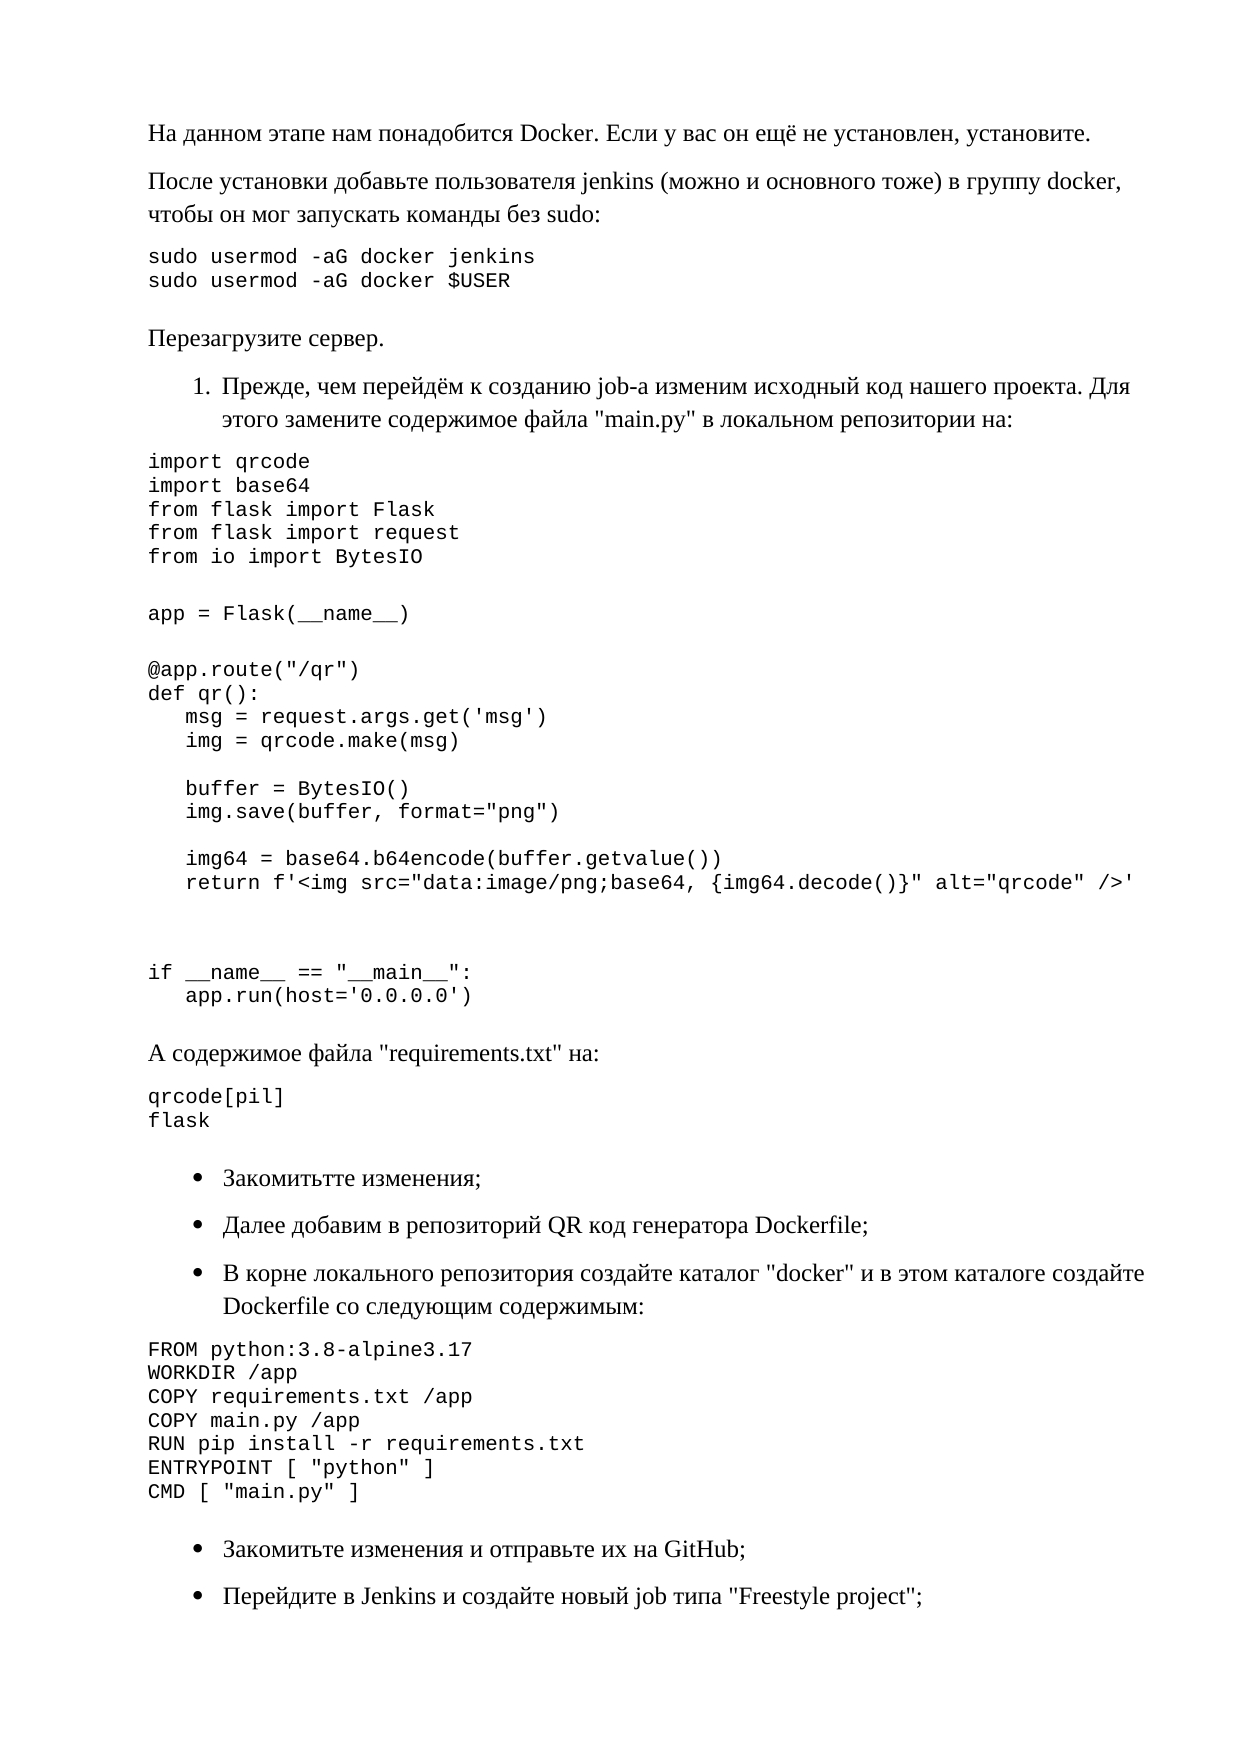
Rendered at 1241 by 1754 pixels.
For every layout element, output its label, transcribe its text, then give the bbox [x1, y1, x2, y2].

text from flask import request [148, 522, 1152, 546]
text buffer = BytesIO() [148, 777, 1152, 801]
list Перейдите в Jenkins и создайте новый job типа "Freestyle project"; [193, 1581, 1152, 1610]
text CMD [ "main.py" ] [148, 1481, 1152, 1504]
text def qr(): [148, 683, 1152, 707]
text qrcode[pil] [148, 1086, 1152, 1110]
text А содержимое файла "requirements.txt" на: [148, 1038, 1152, 1067]
text img = qrcode.make(msg) [148, 730, 1152, 754]
text После установки добавьте пользователя jenkins (можно и основного тоже) в группу docker, чтобы он мог запускать команды без sudo: [148, 166, 1152, 227]
text FROM python:3.8-alpine3.17 [148, 1339, 1152, 1362]
text WORKDIR /app [148, 1362, 1152, 1386]
text import base64 [148, 475, 1152, 499]
text from io import BytesIO [148, 546, 1152, 569]
text return f'<img src="data:image/png;base64, {img64.decode()}" alt="qrcode" />' [148, 872, 1152, 896]
list Прежде, чем перейдём к созданию job-a изменим исходный код нашего проекта. Для этого замените содержимое файла "main.py" в локальном репозитории на: [192, 371, 1152, 432]
text img64 = base64.b64encode(buffer.getvalue()) [148, 848, 1152, 872]
text На данном этапе нам понадобится Docker. Если у вас он ещё не установлен, установите. [148, 118, 1152, 147]
text import qrcode [148, 451, 1152, 475]
text COPY requirements.txt /app [148, 1386, 1152, 1410]
text RUN pip install -r requirements.txt [148, 1433, 1152, 1457]
text ENTRYPOINT [ "python" ] [148, 1457, 1152, 1481]
text app.run(host='0.0.0.0') [148, 985, 1152, 1009]
text Перезагрузите сервер. [148, 323, 1152, 352]
list Далее добавим в репозиторий QR код генератора Dockerfile; [193, 1211, 1152, 1239]
text app = Flask(__name__) [148, 603, 1152, 626]
text flask [148, 1110, 1152, 1133]
text msg = request.args.get('msg') [148, 707, 1152, 730]
text if __name__ == "__main__": [148, 962, 1152, 985]
text sudo usermod -aG docker jenkins [148, 246, 1152, 270]
text sudo usermod -aG docker $USER [148, 270, 1152, 294]
list Закомитьтте изменения; [193, 1163, 1152, 1192]
text COPY main.py /app [148, 1410, 1152, 1433]
list Закомитьте изменения и отправьте их на GitHub; [193, 1534, 1152, 1562]
text img.save(buffer, format="png") [148, 801, 1152, 825]
list В корне локального репозитория создайте каталог "docker" и в этом каталоге создайте Dockerfile со следующим содержимым: [193, 1258, 1152, 1320]
text @app.route("/qr") [148, 659, 1152, 683]
text from flask import Flask [148, 499, 1152, 522]
